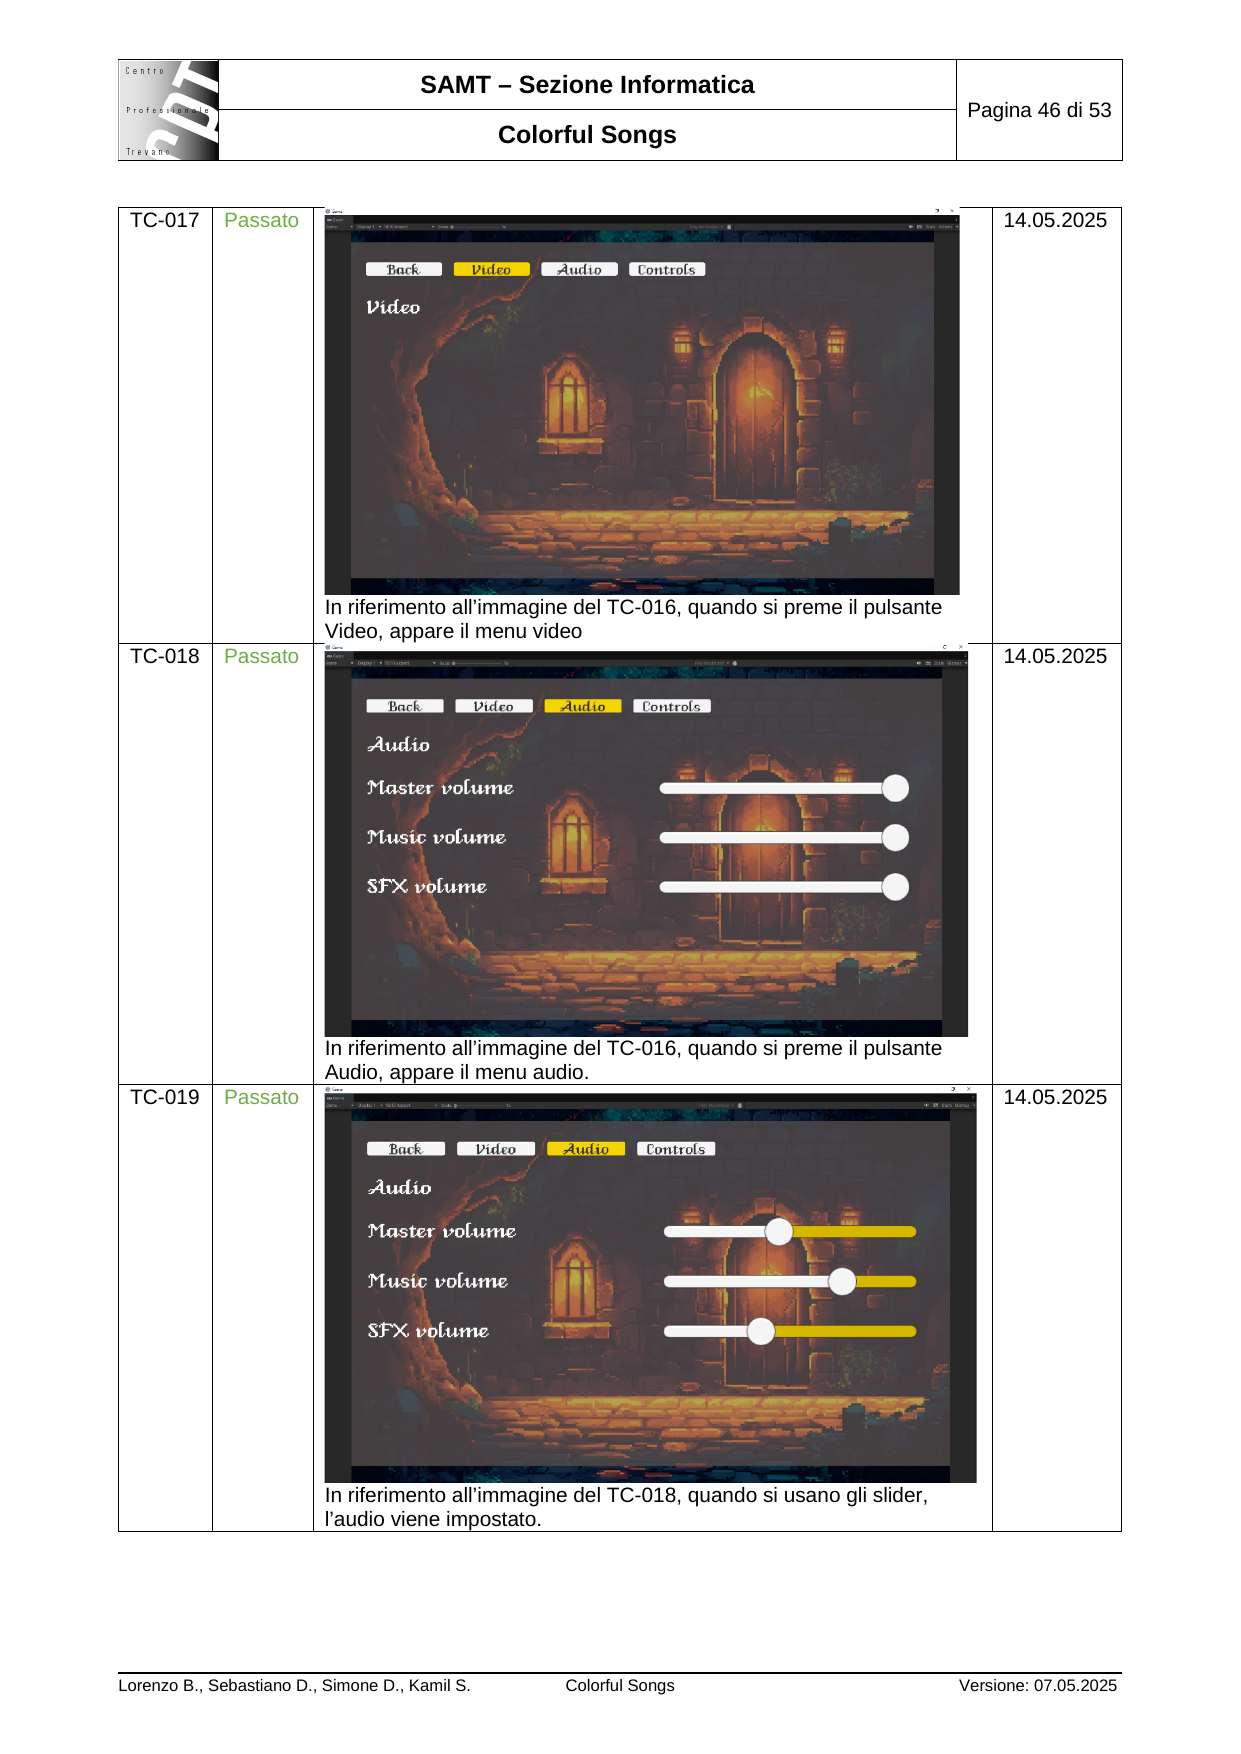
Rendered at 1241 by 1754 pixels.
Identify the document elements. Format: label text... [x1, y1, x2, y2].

table_cell 14.05.2025 [993, 644, 1121, 1084]
picture [118, 60, 219, 160]
table_cell TC-018 [119, 644, 212, 1084]
picture [324, 1085, 977, 1483]
table_cell 14.05.2025 [993, 208, 1121, 643]
table_cell In riferimento all’immagine del TC-018, quando si usano gli slider, l’audio viene impostato. [314, 1085, 992, 1531]
table_cell In riferimento all’immagine del TC-016, quando si preme il pulsante Audio, appare il menu audio. [314, 644, 992, 1084]
table_cell TC-019 [119, 1085, 212, 1531]
table_cell 14.05.2025 [993, 1085, 1121, 1531]
table_cell In riferimento all’immagine del TC-016, quando si preme il pulsante Video, appare il menu video [314, 208, 992, 643]
picture [324, 643, 969, 1037]
table_cell TC-017 [119, 208, 212, 643]
picture [324, 207, 960, 595]
table_cell Passato [213, 644, 313, 1084]
table_cell Passato [213, 208, 313, 643]
table_cell Passato [213, 1085, 313, 1531]
